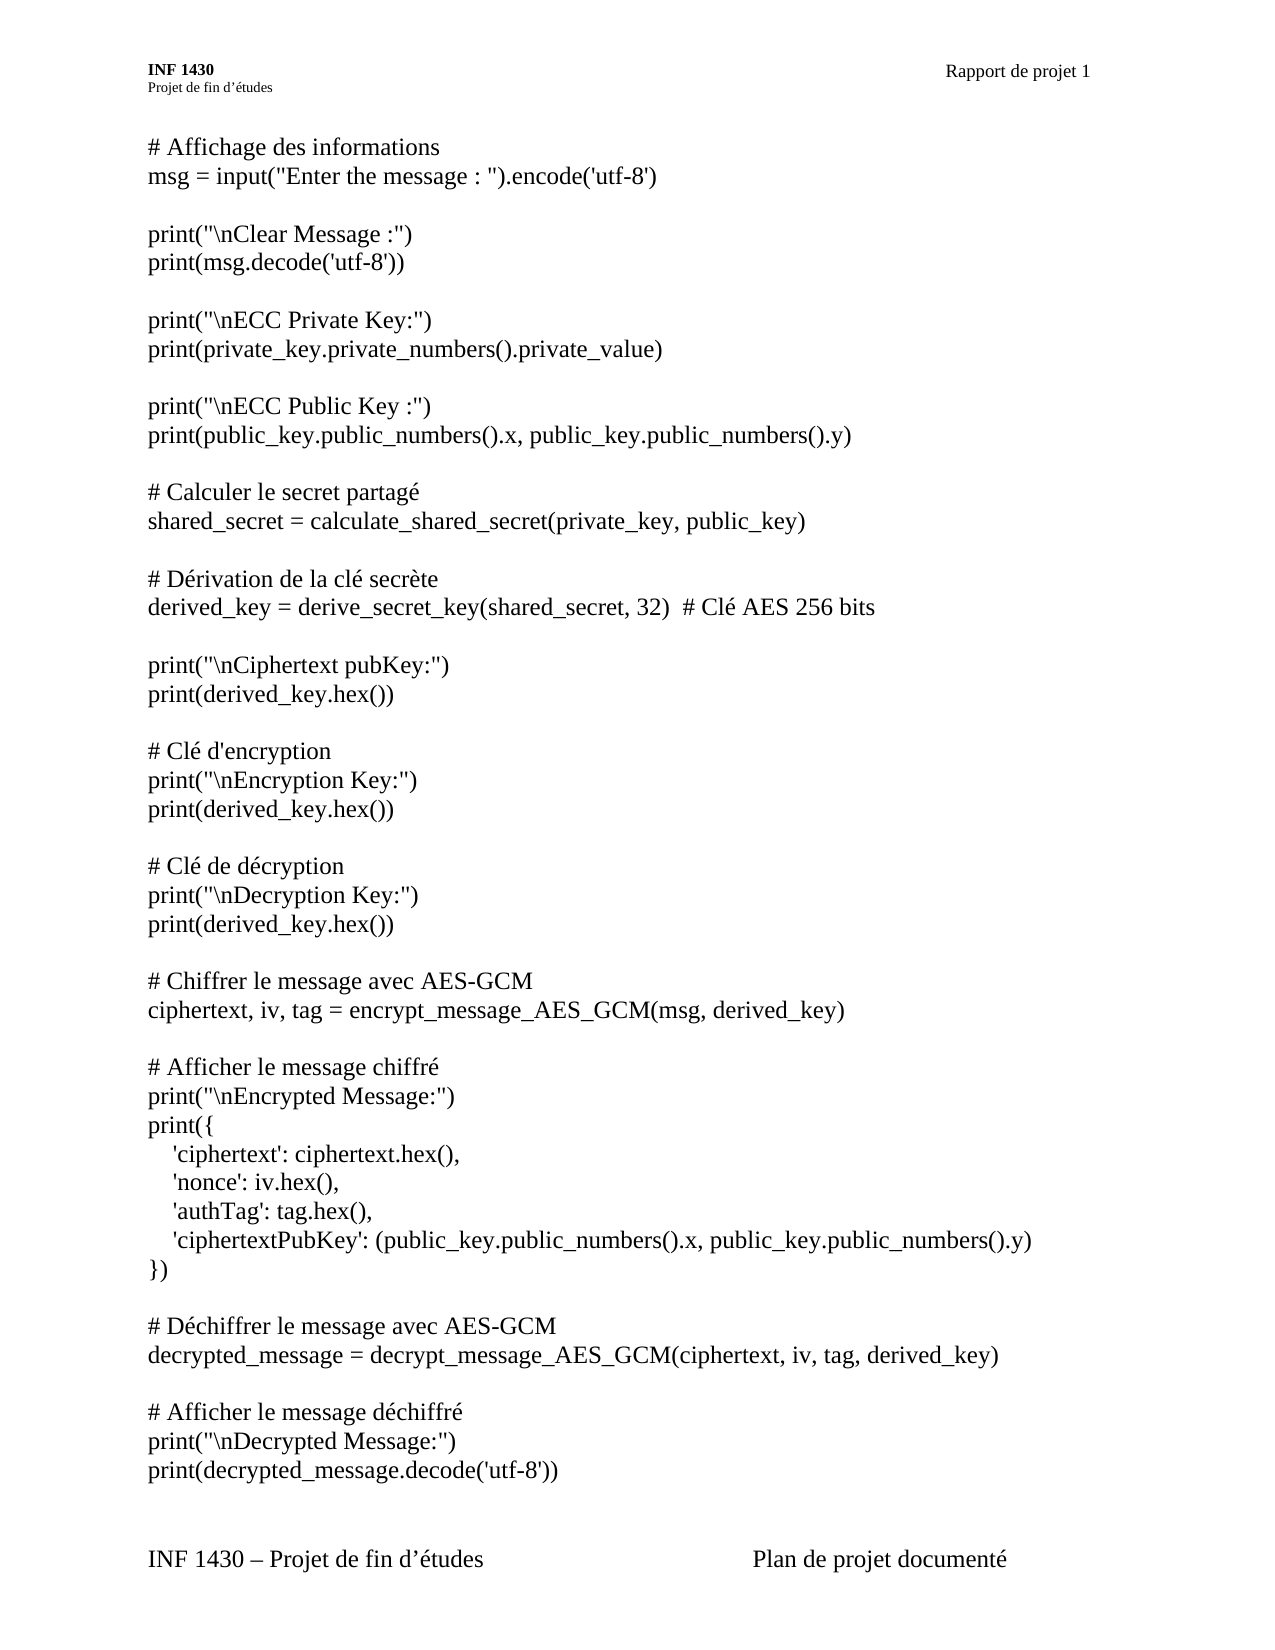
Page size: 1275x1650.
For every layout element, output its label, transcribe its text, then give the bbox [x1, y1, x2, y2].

text 'ciphertextPubKey': (public_key.public_numbers().x, public_key.public_numbers().y) [148, 1225, 1116, 1254]
text print(derived_key.hex()) [148, 794, 1116, 822]
text # Chiffrer le message avec AES-GCM [148, 966, 1116, 995]
text decrypted_message = decrypt_message_AES_GCM(ciphertext, iv, tag, derived_key) [148, 1340, 1116, 1369]
text print("\nECC Private Key:") [148, 305, 1116, 334]
text print("\nDecrypted Message:") [148, 1426, 1116, 1455]
text 'ciphertext': ciphertext.hex(), [148, 1139, 1116, 1167]
text print(msg.decode('utf-8')) [148, 247, 1116, 276]
text # Calculer le secret partagé [148, 477, 1116, 506]
text print("\nCiphertext pubKey:") [148, 650, 1116, 679]
text # Affichage des informations [148, 132, 1116, 161]
text print(decrypted_message.decode('utf-8')) [148, 1455, 1116, 1484]
text print({ [148, 1110, 1116, 1139]
text print(derived_key.hex()) [148, 909, 1116, 937]
text shared_secret = calculate_shared_secret(private_key, public_key) [148, 506, 1116, 535]
text # Clé d'encryption [148, 736, 1116, 765]
text # Déchiffrer le message avec AES-GCM [148, 1311, 1116, 1340]
text # Afficher le message déchiffré [148, 1397, 1116, 1426]
text print("\nClear Message :") [148, 219, 1116, 247]
text print("\nECC Public Key :") [148, 391, 1116, 420]
text # Afficher le message chiffré [148, 1052, 1116, 1081]
text 'authTag': tag.hex(), [148, 1196, 1116, 1225]
text print(private_key.private_numbers().private_value) [148, 334, 1116, 362]
text # Clé de décryption [148, 851, 1116, 880]
text print(derived_key.hex()) [148, 679, 1116, 707]
text msg = input("Enter the message : ").encode('utf-8') [148, 161, 1116, 190]
text ciphertext, iv, tag = encrypt_message_AES_GCM(msg, derived_key) [148, 995, 1116, 1024]
text # Dérivation de la clé secrète [148, 564, 1116, 592]
text derived_key = derive_secret_key(shared_secret, 32) # Clé AES 256 bits [148, 592, 1116, 621]
text print("\nEncrypted Message:") [148, 1081, 1116, 1110]
text }) [148, 1254, 1116, 1282]
text print("\nEncryption Key:") [148, 765, 1116, 794]
text 'nonce': iv.hex(), [148, 1167, 1116, 1196]
text print("\nDecryption Key:") [148, 880, 1116, 909]
text print(public_key.public_numbers().x, public_key.public_numbers().y) [148, 420, 1116, 449]
